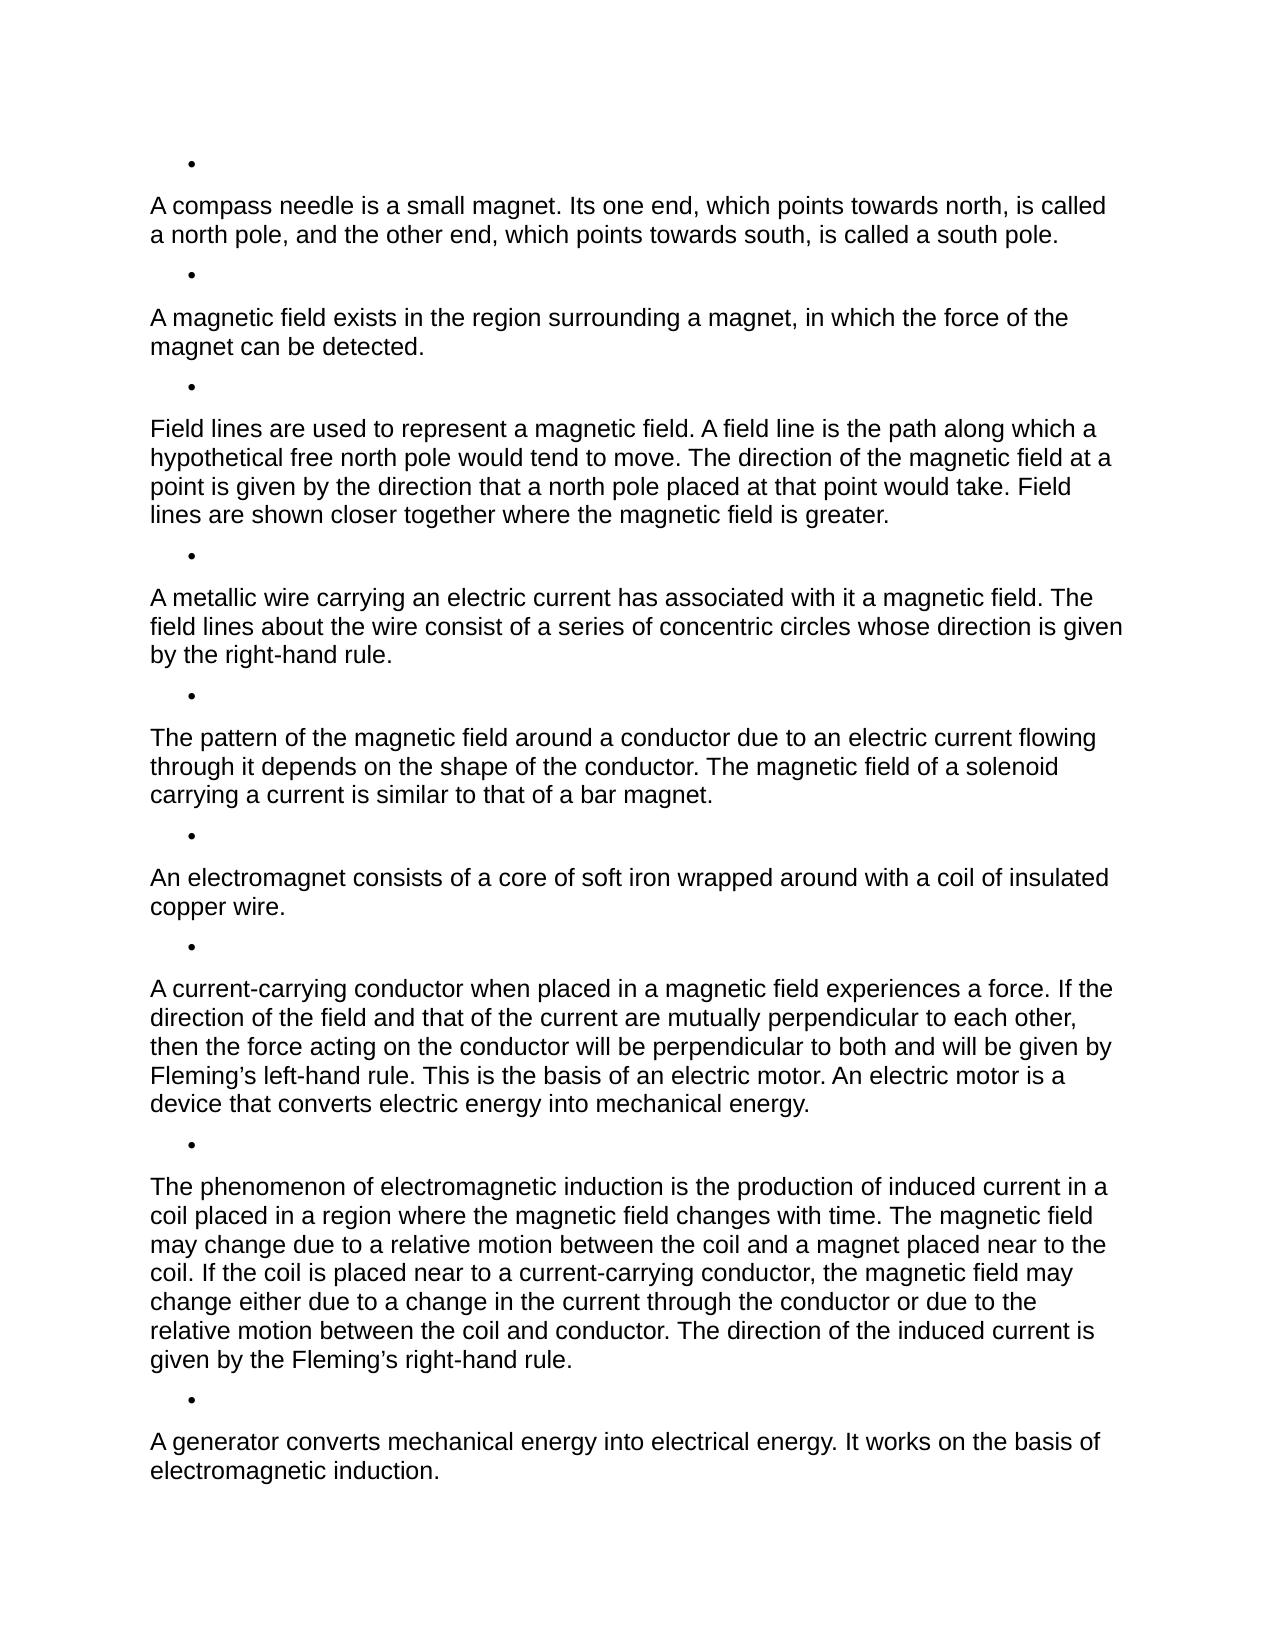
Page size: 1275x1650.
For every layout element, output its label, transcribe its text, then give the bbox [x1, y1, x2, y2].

text The phenomenon of electromagnetic induction is the production of induced current in a coil placed in a region where the magnetic field changes with time. The magnetic field may change due to a relative motion between the coil and a magnet placed near to the coil. If the coil is placed near to a current-carrying conductor, the magnetic field may change either due to a change in the current through the conductor or due to the relative motion between the coil and conductor. The direction of the induced current is given by the Fleming’s right-hand rule. [150, 1172, 1125, 1373]
text A magnetic field exists in the region surrounding a magnet, in which the force of the magnet can be detected. [150, 303, 1125, 360]
text A generator converts mechanical energy into electrical energy. It works on the basis of electromagnetic induction. [150, 1427, 1125, 1485]
text Field lines are used to represent a magnetic field. A field line is the path along which a hypothetical free north pole would tend to move. The direction of the magnetic field at a point is given by the direction that a north pole placed at that point would take. Field lines are shown closer together where the magnetic field is greater. [150, 414, 1125, 529]
text A current-carrying conductor when placed in a magnetic field experiences a force. If the direction of the field and that of the current are mutually perpendicular to each other, then the force acting on the conductor will be perpendicular to both and will be given by Fleming’s left-hand rule. This is the basis of an electric motor. An electric motor is a device that converts electric energy into mechanical energy. [150, 974, 1125, 1118]
text A metallic wire carrying an electric current has associated with it a magnetic field. The field lines about the wire consist of a series of concentric circles whose direction is given by the right-hand rule. [150, 583, 1125, 669]
text The pattern of the magnetic field around a conductor due to an electric current flowing through it depends on the shape of the conductor. The magnetic field of a solenoid carrying a current is similar to that of a bar magnet. [150, 723, 1125, 809]
text An electromagnet consists of a core of soft iron wrapped around with a coil of insulated copper wire. [150, 863, 1125, 921]
text A compass needle is a small magnet. Its one end, which points towards north, is called a north pole, and the other end, which points towards south, is called a south pole. [150, 191, 1125, 249]
